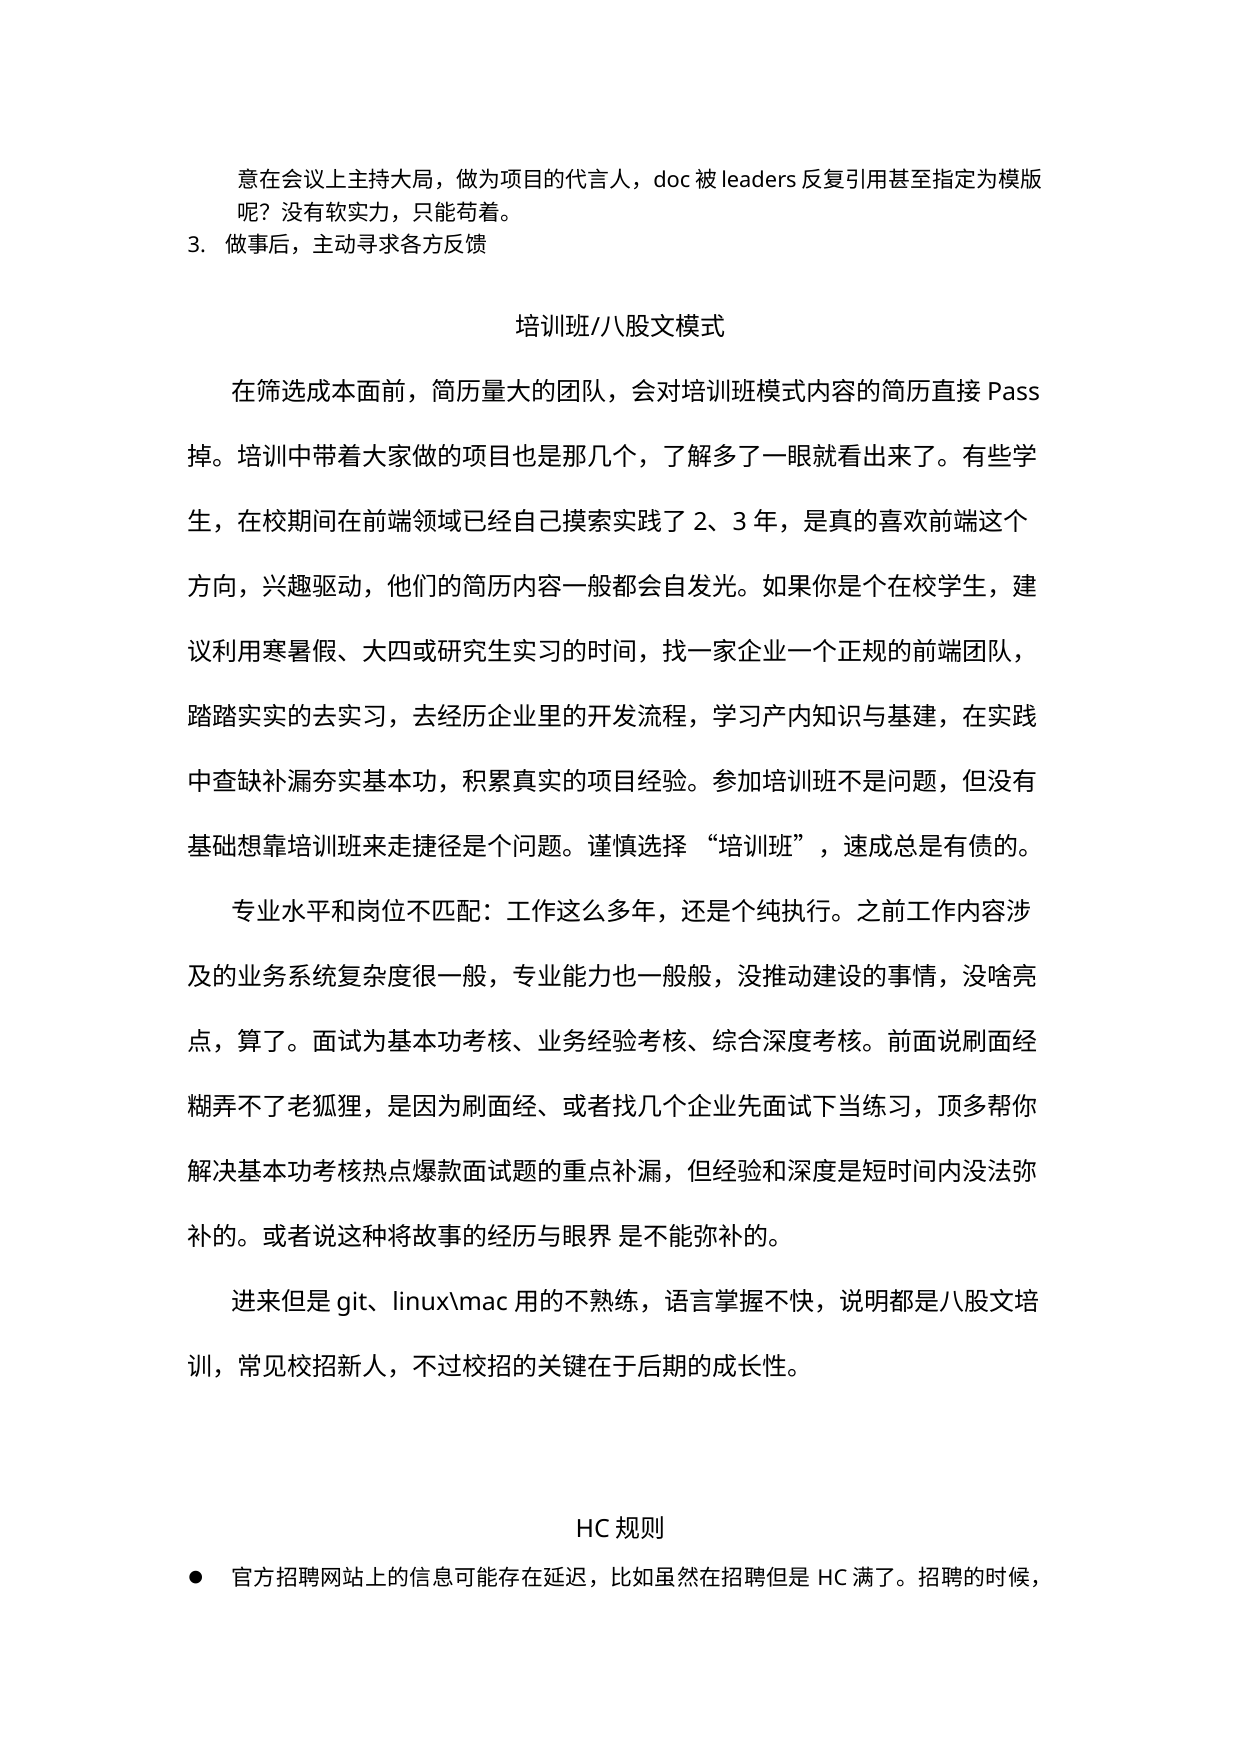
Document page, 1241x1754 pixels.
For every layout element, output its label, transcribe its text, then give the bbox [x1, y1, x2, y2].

list 做事后，主动寻求各方反馈 [187, 227, 1053, 259]
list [187, 1559, 1053, 1592]
text 在筛选成本面前，简历量大的团队，会对培训班模式内容的简历直接 Pass 掉。培训中带着大家做的项目也是那几个，了解多了一眼就看出来了。有些学生，在校期间在前端领域已经自己摸索实践了 2、3 年，是真的喜欢前端这个方向，兴趣驱动，他们的简历内容一般都会自发光。如果你是个在校学生，建议利用寒暑假、大四或研究生实习的时间，找一家企业一个正规的前端团队，踏踏实实的去实习，去经历企业里的开发流程，学习产内知识与基建，在实践中查缺补漏夯实基本功，积累真实的项目经验。参加培训班不是问题，但没有基础想靠培训班来走捷径是个问题。谨慎选择 “培训班”，速成总是有债的。 [187, 357, 1053, 877]
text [237, 162, 1053, 227]
text 专业水平和岗位不匹配：工作这么多年，还是个纯执行。之前工作内容涉及的业务系统复杂度很一般，专业能力也一般般，没推动建设的事情，没啥亮点，算了。面试为基本功考核、业务经验考核、综合深度考核。前面说刷面经糊弄不了老狐狸，是因为刷面经、或者找几个企业先面试下当练习，顶多帮你解决基本功考核热点爆款面试题的重点补漏，但经验和深度是短时间内没法弥补的。或者说这种将故事的经历与眼界 是不能弥补的。 [187, 877, 1053, 1267]
text 培训班/八股文模式 [187, 292, 1053, 357]
text 进来但是git、linux\mac 用的不熟练，语言掌握不快，说明都是八股文培训，常见校招新人，不过校招的关键在于后期的成长性。 [187, 1267, 1053, 1397]
text HC规则 [187, 1494, 1053, 1559]
